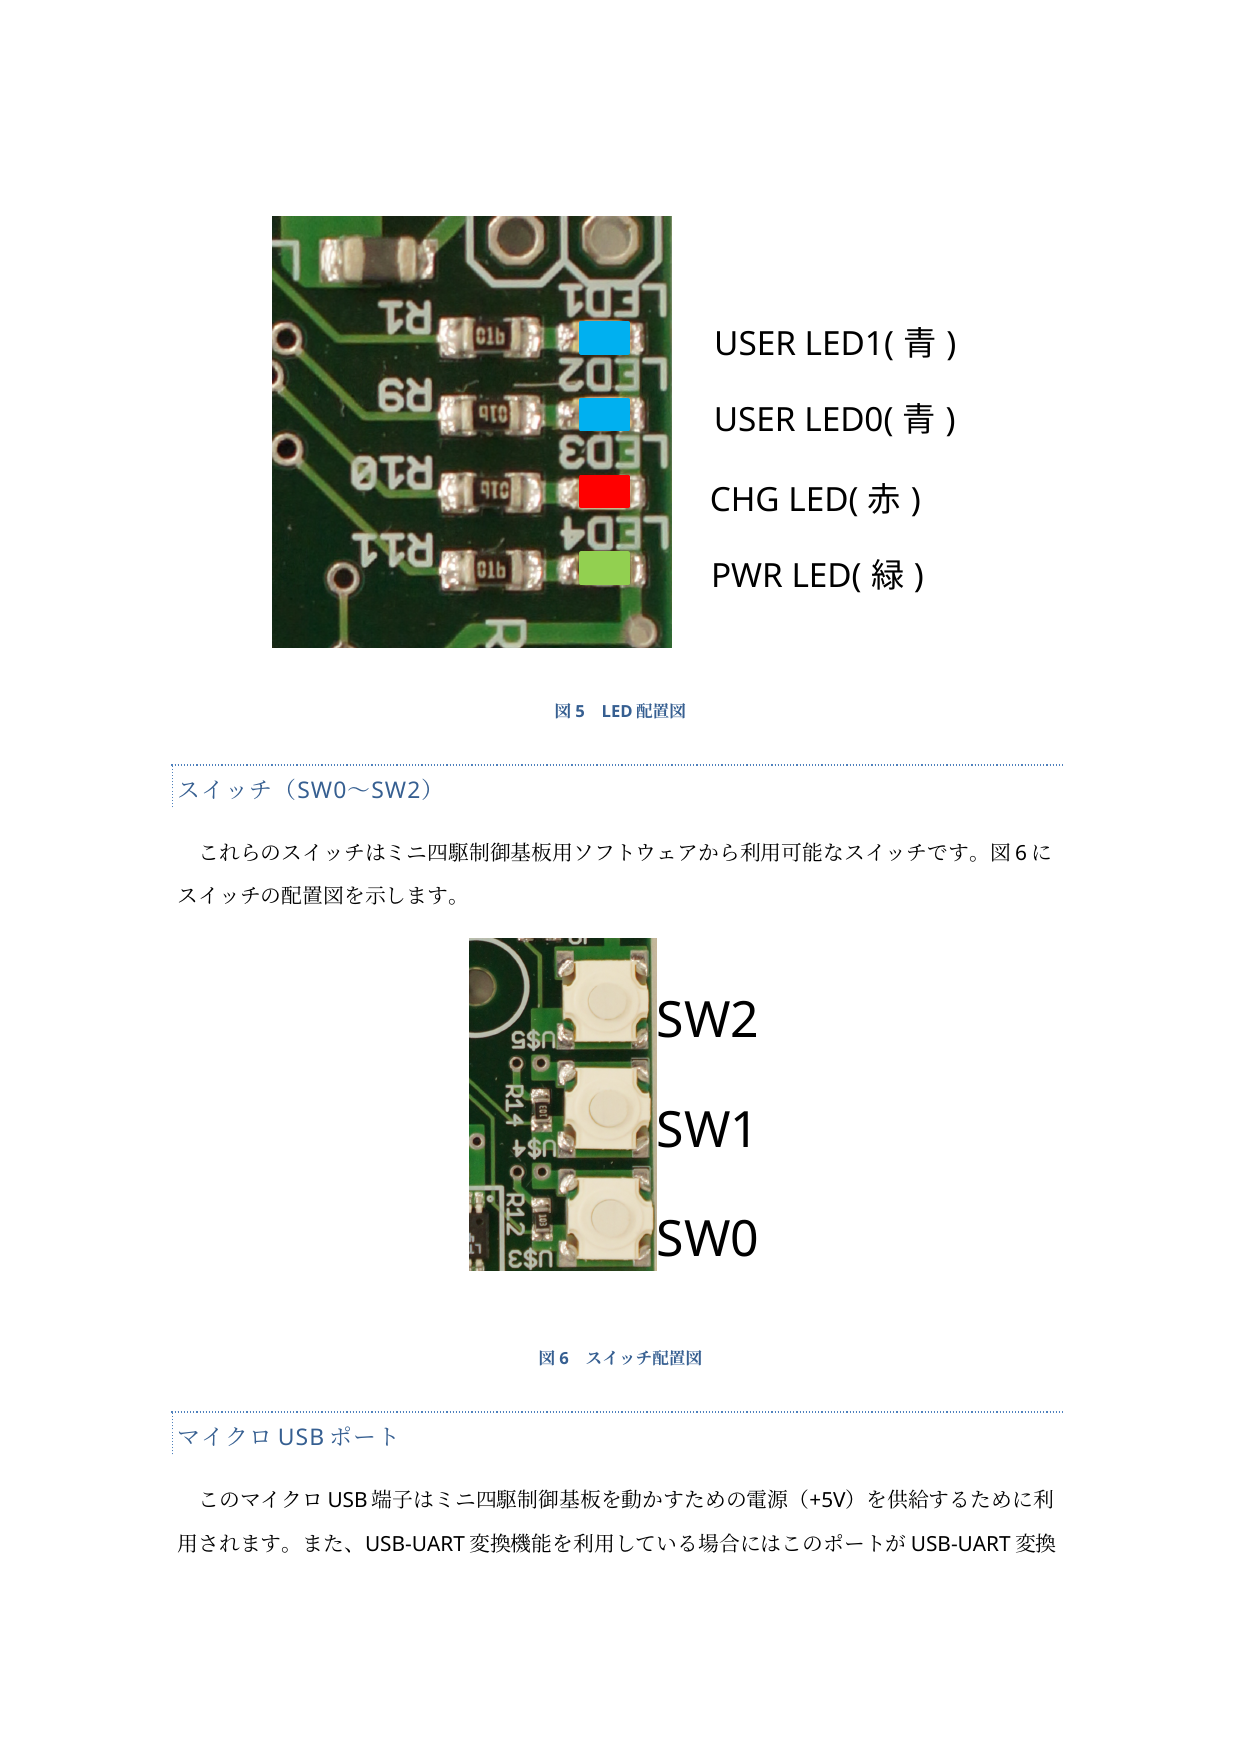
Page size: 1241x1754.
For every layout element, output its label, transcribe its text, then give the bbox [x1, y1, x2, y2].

text 図 6 スイッチ配置図 [177, 1339, 1063, 1376]
picture [272, 216, 672, 648]
subtitle マイクロUSBポート [171, 1411, 1063, 1454]
picture [469, 938, 657, 1271]
text これらのスイッチはミニ四駆制御基板用ソフトウェアから利用可能なスイッチです。図6にスイッチの配置図を示します。 [177, 833, 1063, 914]
text 図 5 LED配置図 [177, 692, 1063, 729]
subtitle スイッチ（SW0～SW2） [171, 764, 1063, 807]
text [177, 1480, 1063, 1561]
